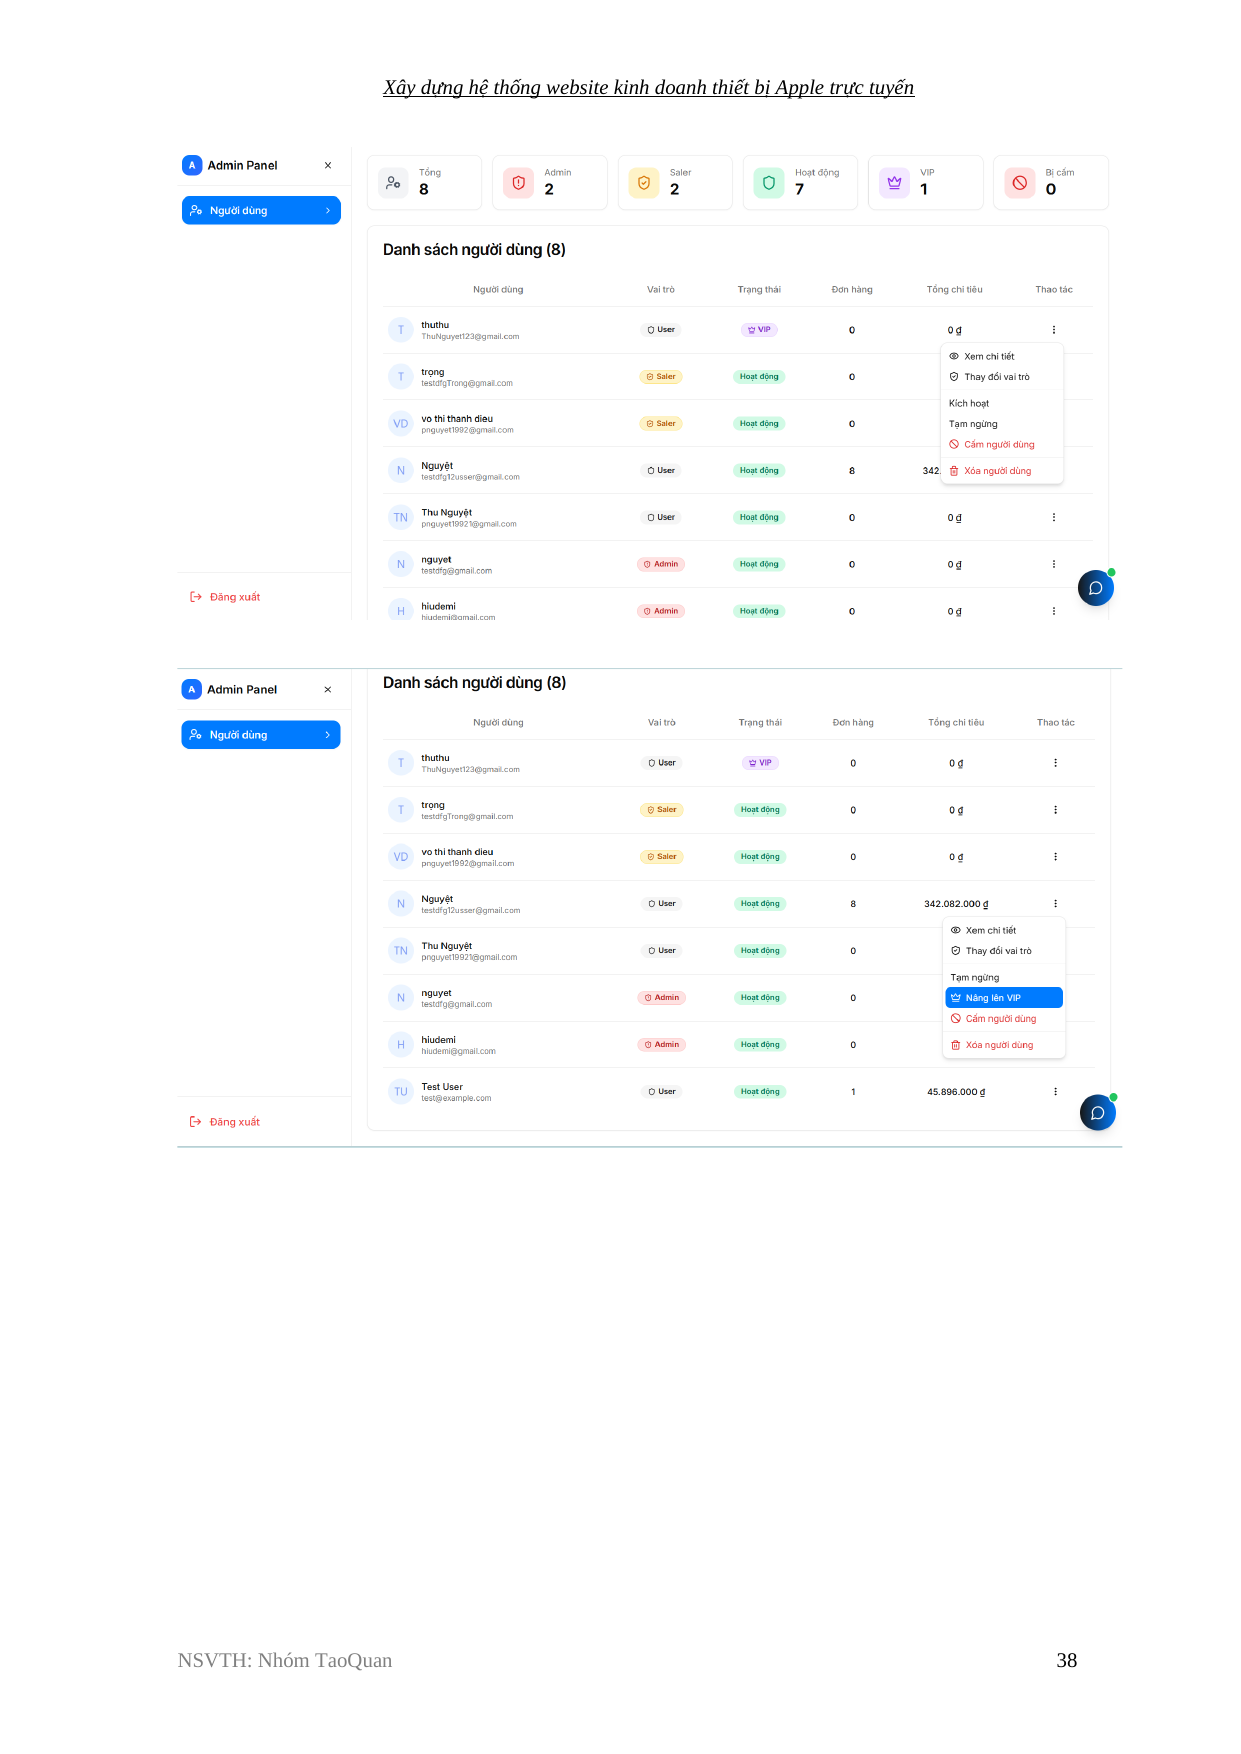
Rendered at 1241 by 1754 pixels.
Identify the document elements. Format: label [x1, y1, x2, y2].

picture [177, 668, 1123, 1148]
picture [177, 147, 1123, 620]
